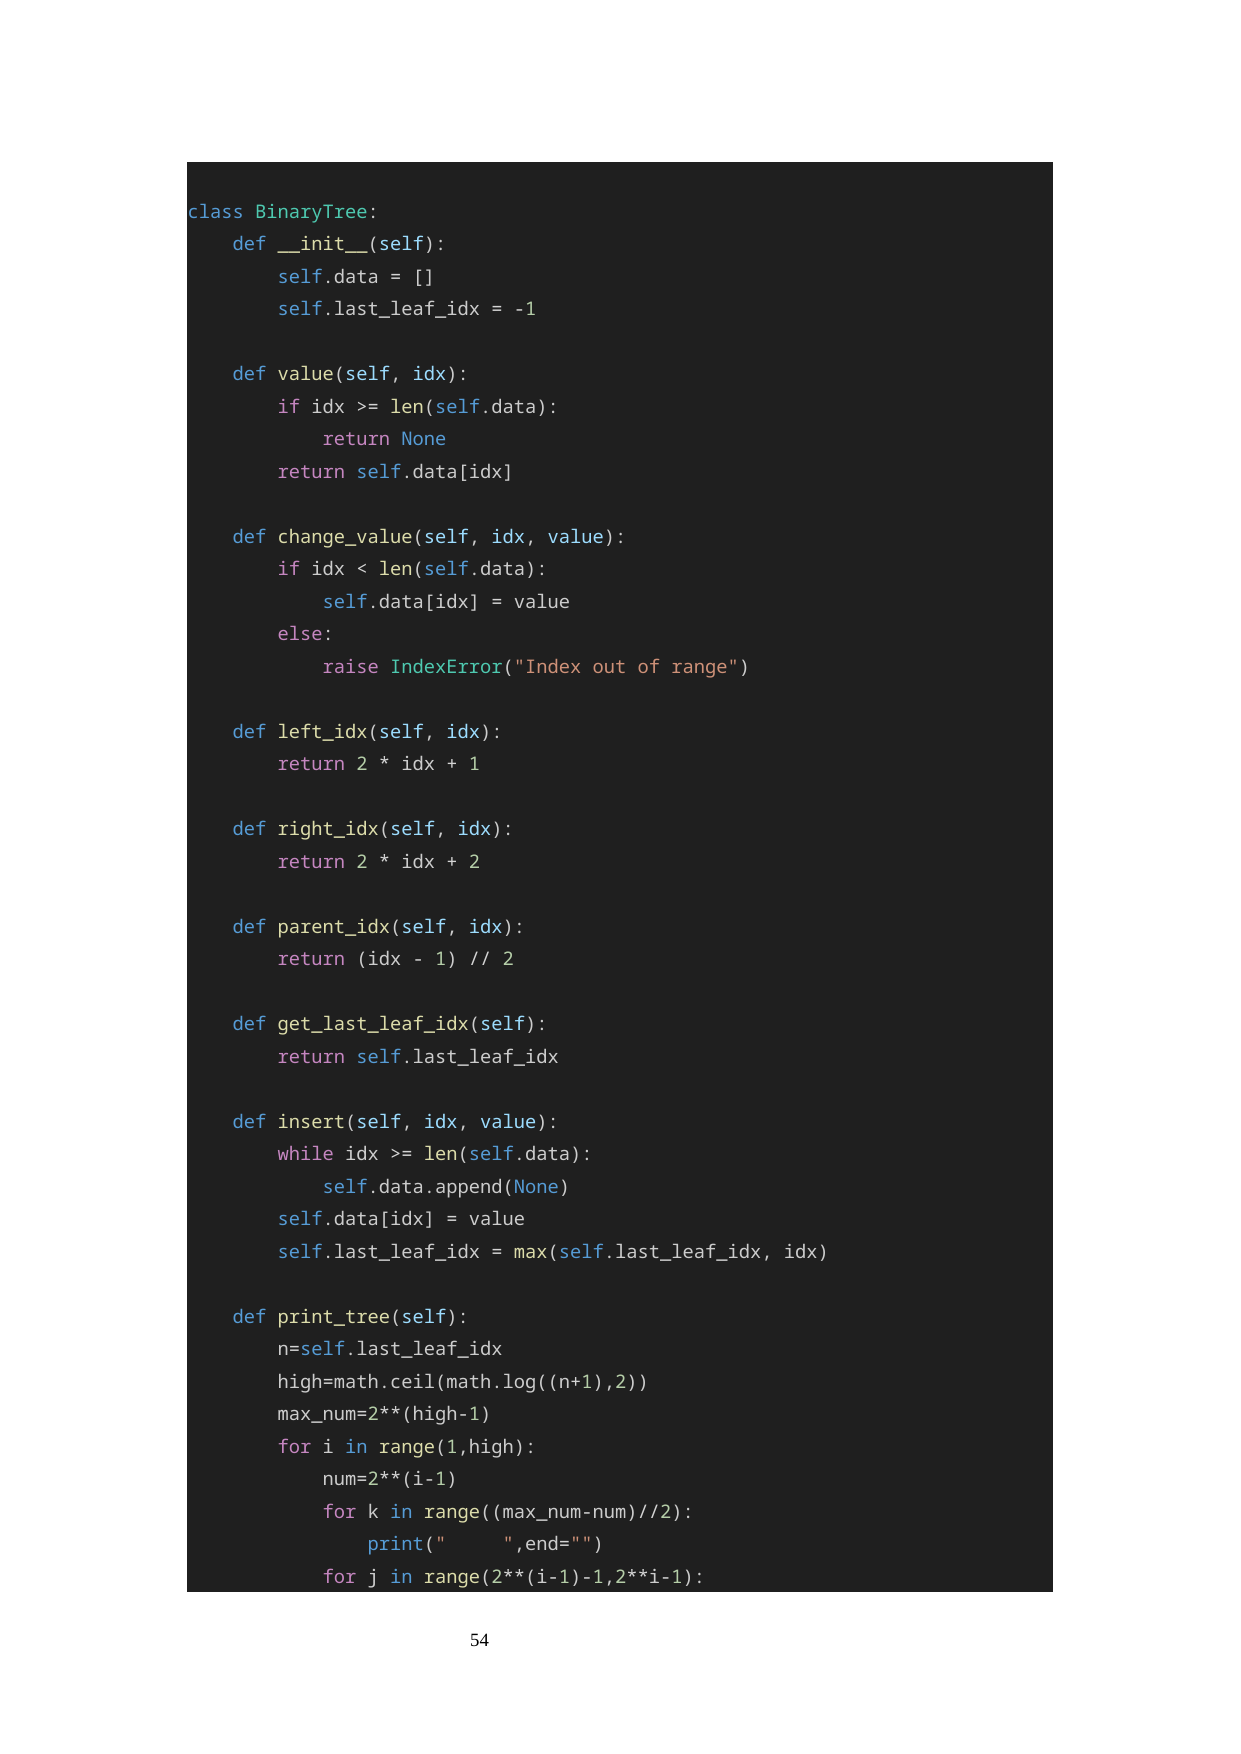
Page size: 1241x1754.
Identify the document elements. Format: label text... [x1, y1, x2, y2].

text return (idx - 1) // 2 [187, 942, 1053, 974]
text else: [187, 617, 1053, 649]
text for j in range(2**(i-1)-1,2**i-1): [187, 1559, 1053, 1592]
text def change_value(self, idx, value): [187, 519, 1053, 552]
text def __init__(self): [187, 227, 1053, 259]
text return 2 * idx + 2 [187, 844, 1053, 877]
text return None [187, 422, 1053, 454]
text print(" ",end="") [187, 1527, 1053, 1559]
text return self.data[idx] [187, 454, 1053, 487]
text n=self.last_leaf_idx [187, 1332, 1053, 1364]
text def print_tree(self): [187, 1299, 1053, 1332]
text while idx >= len(self.data): [187, 1137, 1053, 1169]
text self.data.append(None) [187, 1169, 1053, 1202]
text if idx >= len(self.data): [187, 389, 1053, 422]
text return self.last_leaf_idx [187, 1039, 1053, 1072]
text raise IndexError("Index out of range") [187, 649, 1053, 682]
text self.last_leaf_idx = max(self.last_leaf_idx, idx) [187, 1234, 1053, 1267]
text def right_idx(self, idx): [187, 812, 1053, 844]
text high=math.ceil(math.log((n+1),2)) [187, 1364, 1053, 1397]
text self.last_leaf_idx = -1 [187, 292, 1053, 324]
text self.data[idx] = value [187, 584, 1053, 617]
text self.data[idx] = value [187, 1202, 1053, 1234]
text def left_idx(self, idx): [187, 714, 1053, 747]
text for i in range(1,high): [187, 1429, 1053, 1462]
text def insert(self, idx, value): [187, 1104, 1053, 1137]
text max_num=2**(high-1) [187, 1397, 1053, 1429]
text def get_last_leaf_idx(self): [187, 1007, 1053, 1039]
text for k in range((max_num-num)//2): [187, 1494, 1053, 1527]
text def value(self, idx): [187, 357, 1053, 389]
text self.data = [] [187, 259, 1053, 292]
text return 2 * idx + 1 [187, 747, 1053, 779]
text if idx < len(self.data): [187, 552, 1053, 584]
text num=2**(i-1) [187, 1462, 1053, 1494]
text def parent_idx(self, idx): [187, 909, 1053, 942]
text class BinaryTree: [187, 194, 1053, 227]
